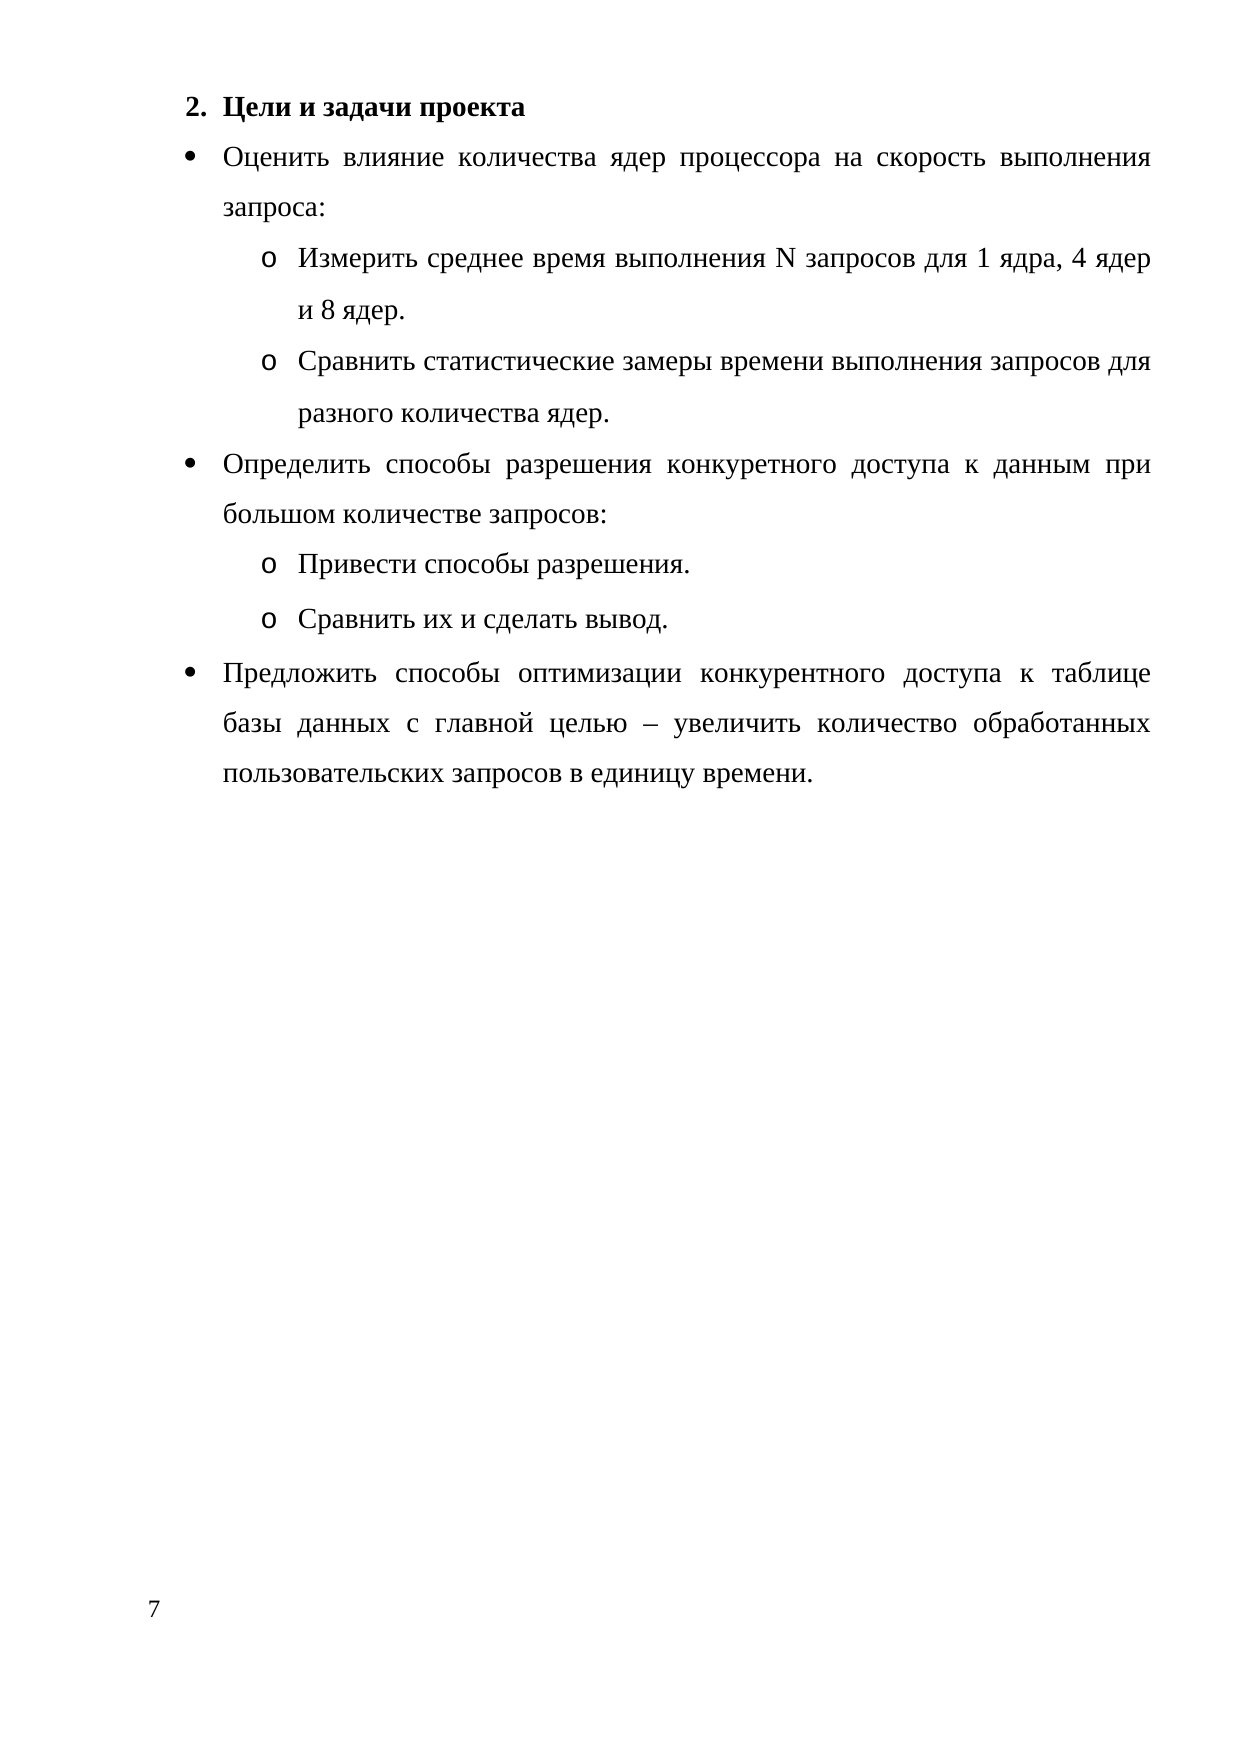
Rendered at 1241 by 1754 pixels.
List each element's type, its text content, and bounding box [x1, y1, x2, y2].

list Сравнить статистические замеры времени выполнения запросов для разного количества ядер. [260, 343, 1152, 429]
list Определить способы разрешения конкуретного доступа к данным при большом количестве запросов: [185, 446, 1152, 530]
list Предложить способы оптимизации конкурентного доступа к таблице базы данных с главной целью – увеличить количество обработанных пользовательских запросов в единицу времени. [185, 655, 1152, 789]
list Сравнить их и сделать вывод. [260, 601, 1152, 637]
list Измерить среднее время выполнения N запросов для 1 ядра, 4 ядер и 8 ядер. [260, 240, 1152, 326]
list Привести способы разрешения. [260, 547, 1152, 583]
list Оценить влияние количества ядер процессора на скорость выполнения запроса: [185, 139, 1152, 223]
subtitle Цели и задачи проекта [185, 89, 1152, 122]
